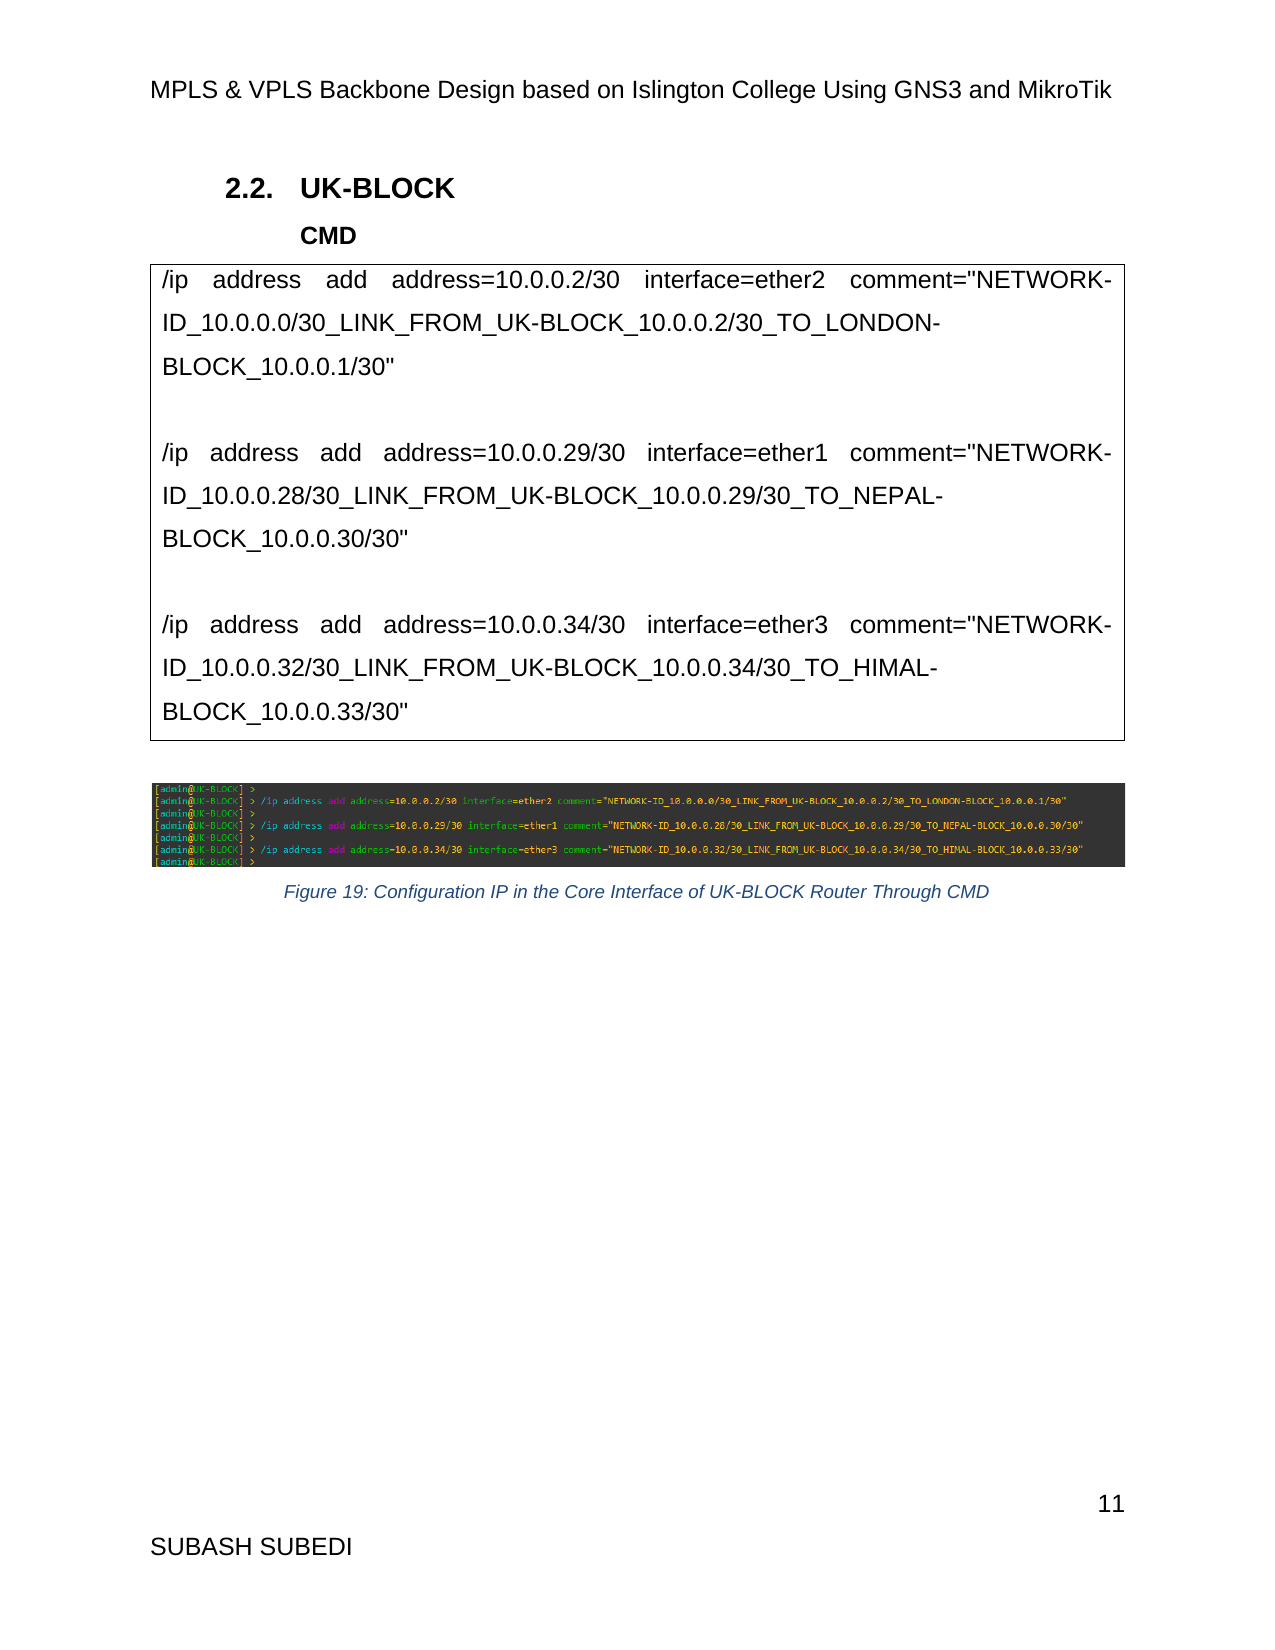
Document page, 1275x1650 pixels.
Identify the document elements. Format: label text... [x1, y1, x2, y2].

table_header /ip address add address=10.0.0.2/30 interface=ether2 comment="NETWORK-ID_10.0.0.0/30_LINK_FROM_UK-BLOCK_10.0.0.2/30_TO_LONDON-BLOCK_10.0.0.1/30" /ip address add address=10.0.0.29/30 interface=ether1 comment="NETWORK-ID_10.0.0.28/30_LINK_FROM_UK-BLOCK_10.0.0.29/30_TO_NEPAL-BLOCK_10.0.0.30/30" /ip address add address=10.0.0.34/30 interface=ether3 comment="NETWORK-ID_10.0.0.32/30_LINK_FROM_UK-BLOCK_10.0.0.34/30_TO_HIMAL-BLOCK_10.0.0.33/30" [151, 265, 1124, 739]
subtitle UK-BLOCK [225, 171, 1125, 204]
text CMD [300, 221, 1125, 250]
text Figure 19: Configuration IP in the Core Interface of UK-BLOCK Router Through CMD [150, 881, 1125, 903]
picture [150, 783, 1125, 867]
